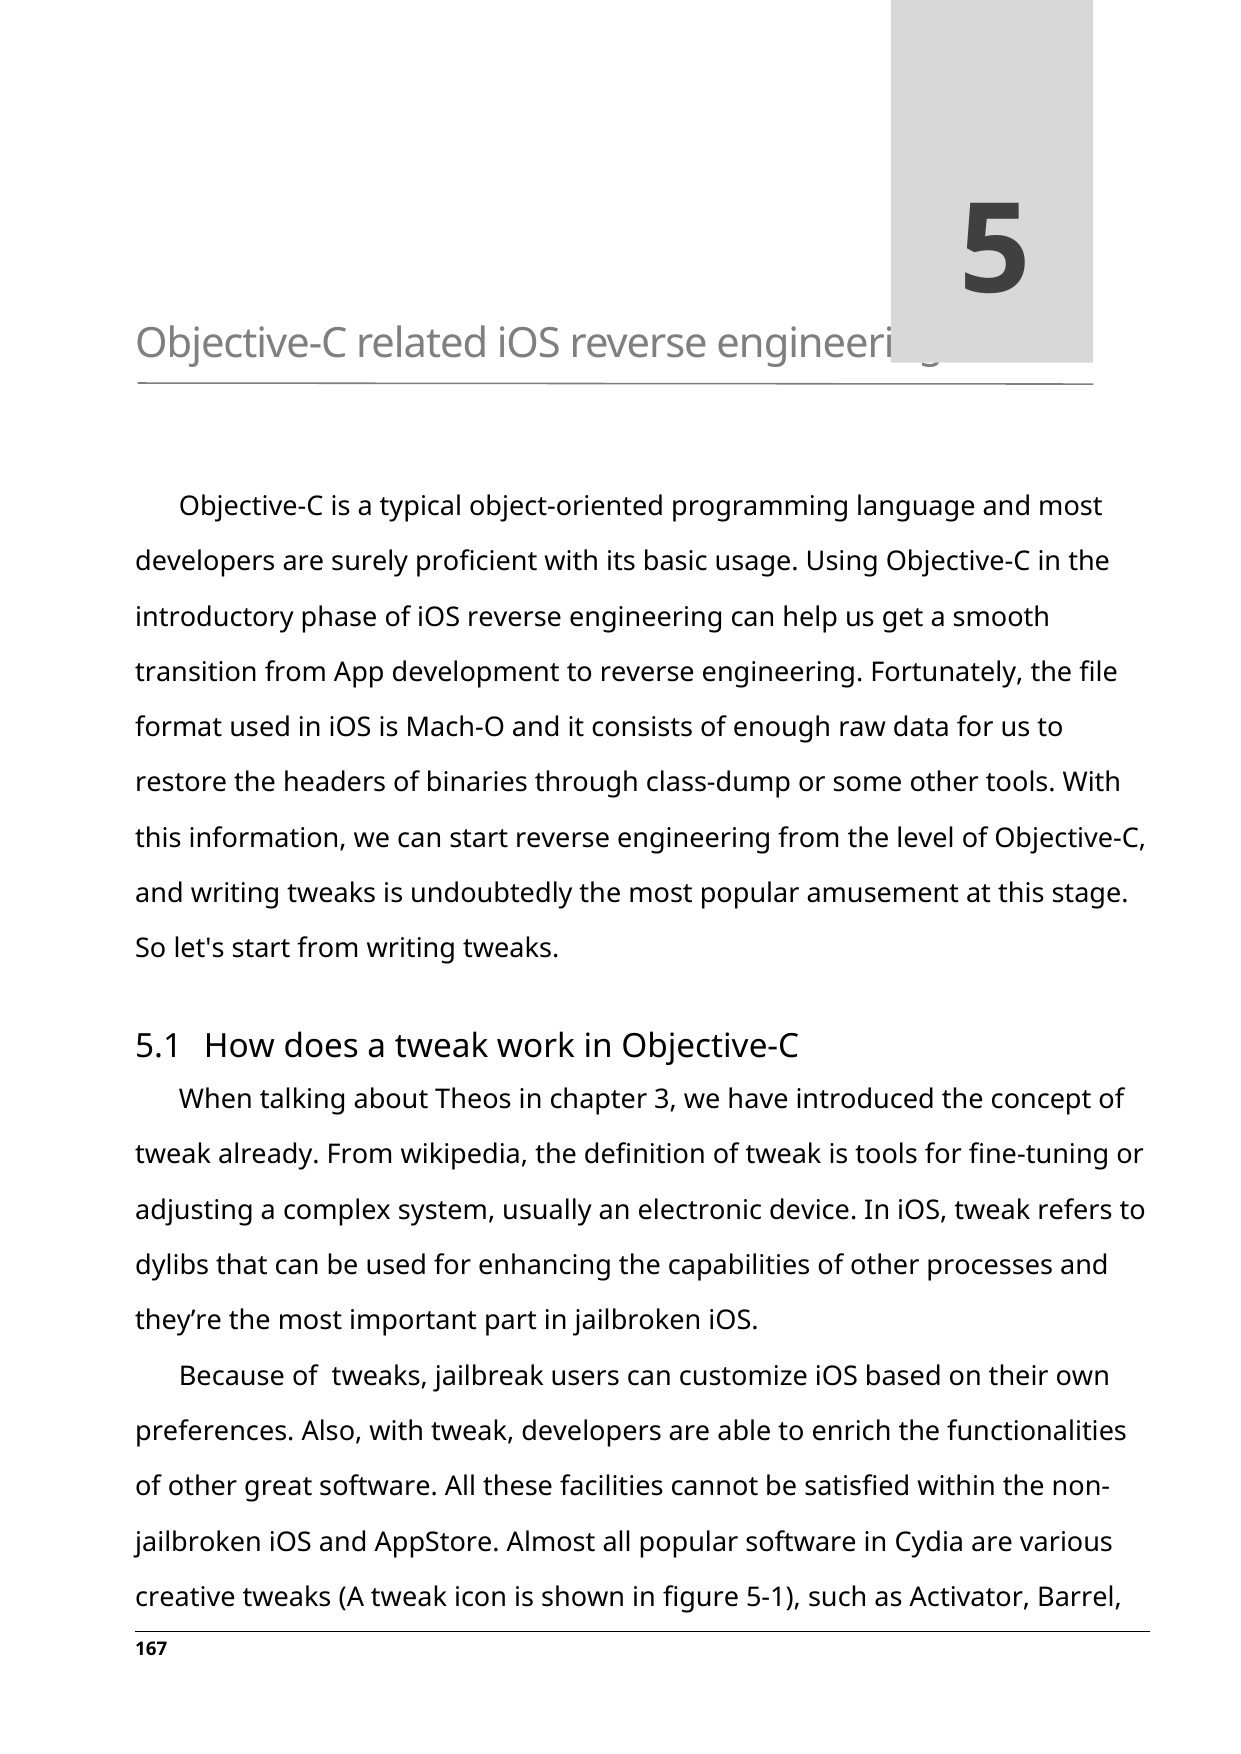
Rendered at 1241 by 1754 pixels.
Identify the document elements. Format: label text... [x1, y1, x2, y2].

text When talking about Theos in chapter 3, we have introduced the concept of tweak already. From wikipedia, the definition of tweak is tools for fine-tuning or adjusting a complex system, usually an electronic device. In iOS, tweak refers to dylibs that can be used for enhancing the capabilities of other processes and they’re the most important part in jailbroken iOS. [135, 1079, 1150, 1338]
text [135, 1356, 1150, 1614]
subtitle How does a tweak work in Objective-C [135, 1022, 1150, 1067]
text Objective-C is a typical object-oriented programming language and most developers are surely proficient with its basic usage. Using Objective-C in the introductory phase of iOS reverse engineering can help us get a smooth transition from App development to reverse engineering. Fortunately, the file format used in iOS is Mach-O and it consists of enough raw data for us to restore the headers of binaries through class-dump or some other tools. With this information, we can start reverse engineering from the level of Objective-C, and writing tweaks is undoubtedly the most popular amusement at this stage. So let's start from writing tweaks. [135, 486, 1150, 966]
subtitle Objective-C related iOS reverse engineering [135, 312, 1150, 369]
